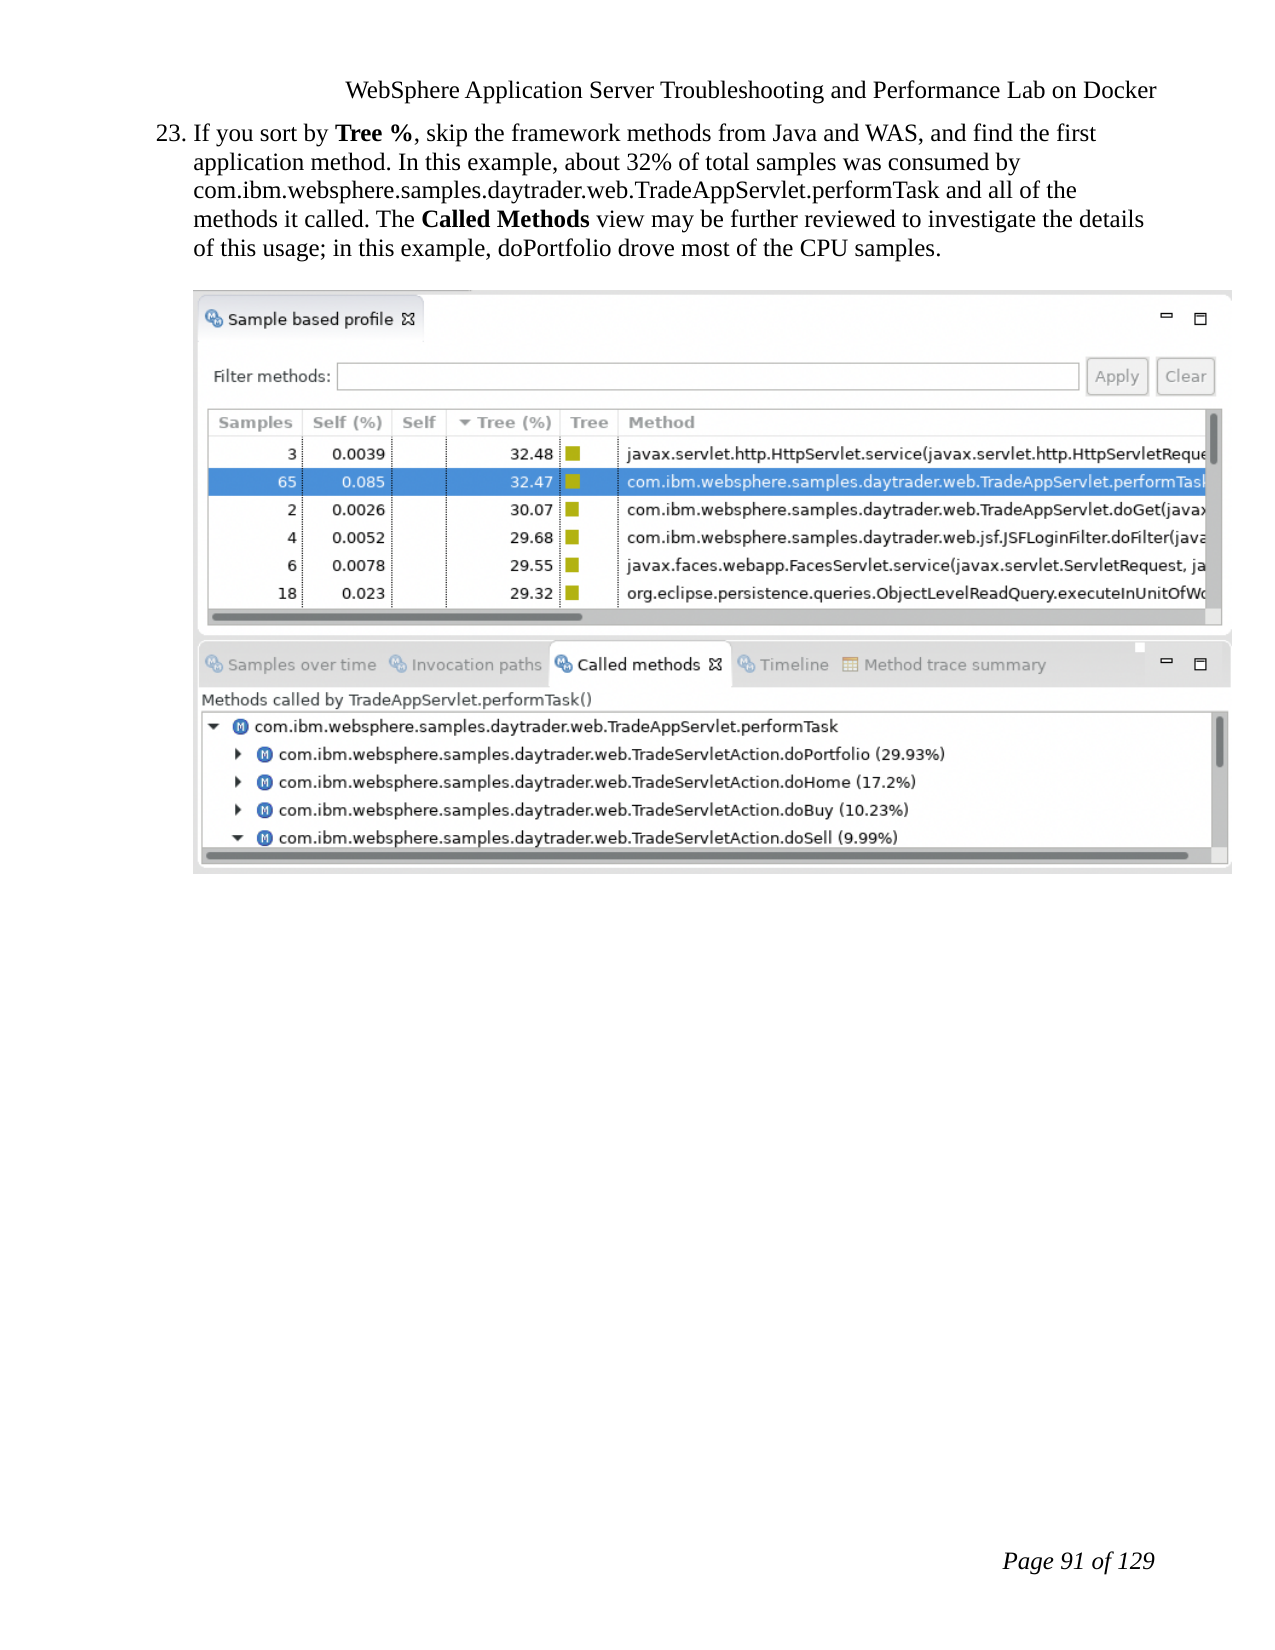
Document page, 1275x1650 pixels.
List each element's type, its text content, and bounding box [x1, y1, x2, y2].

picture [193, 290, 1232, 874]
